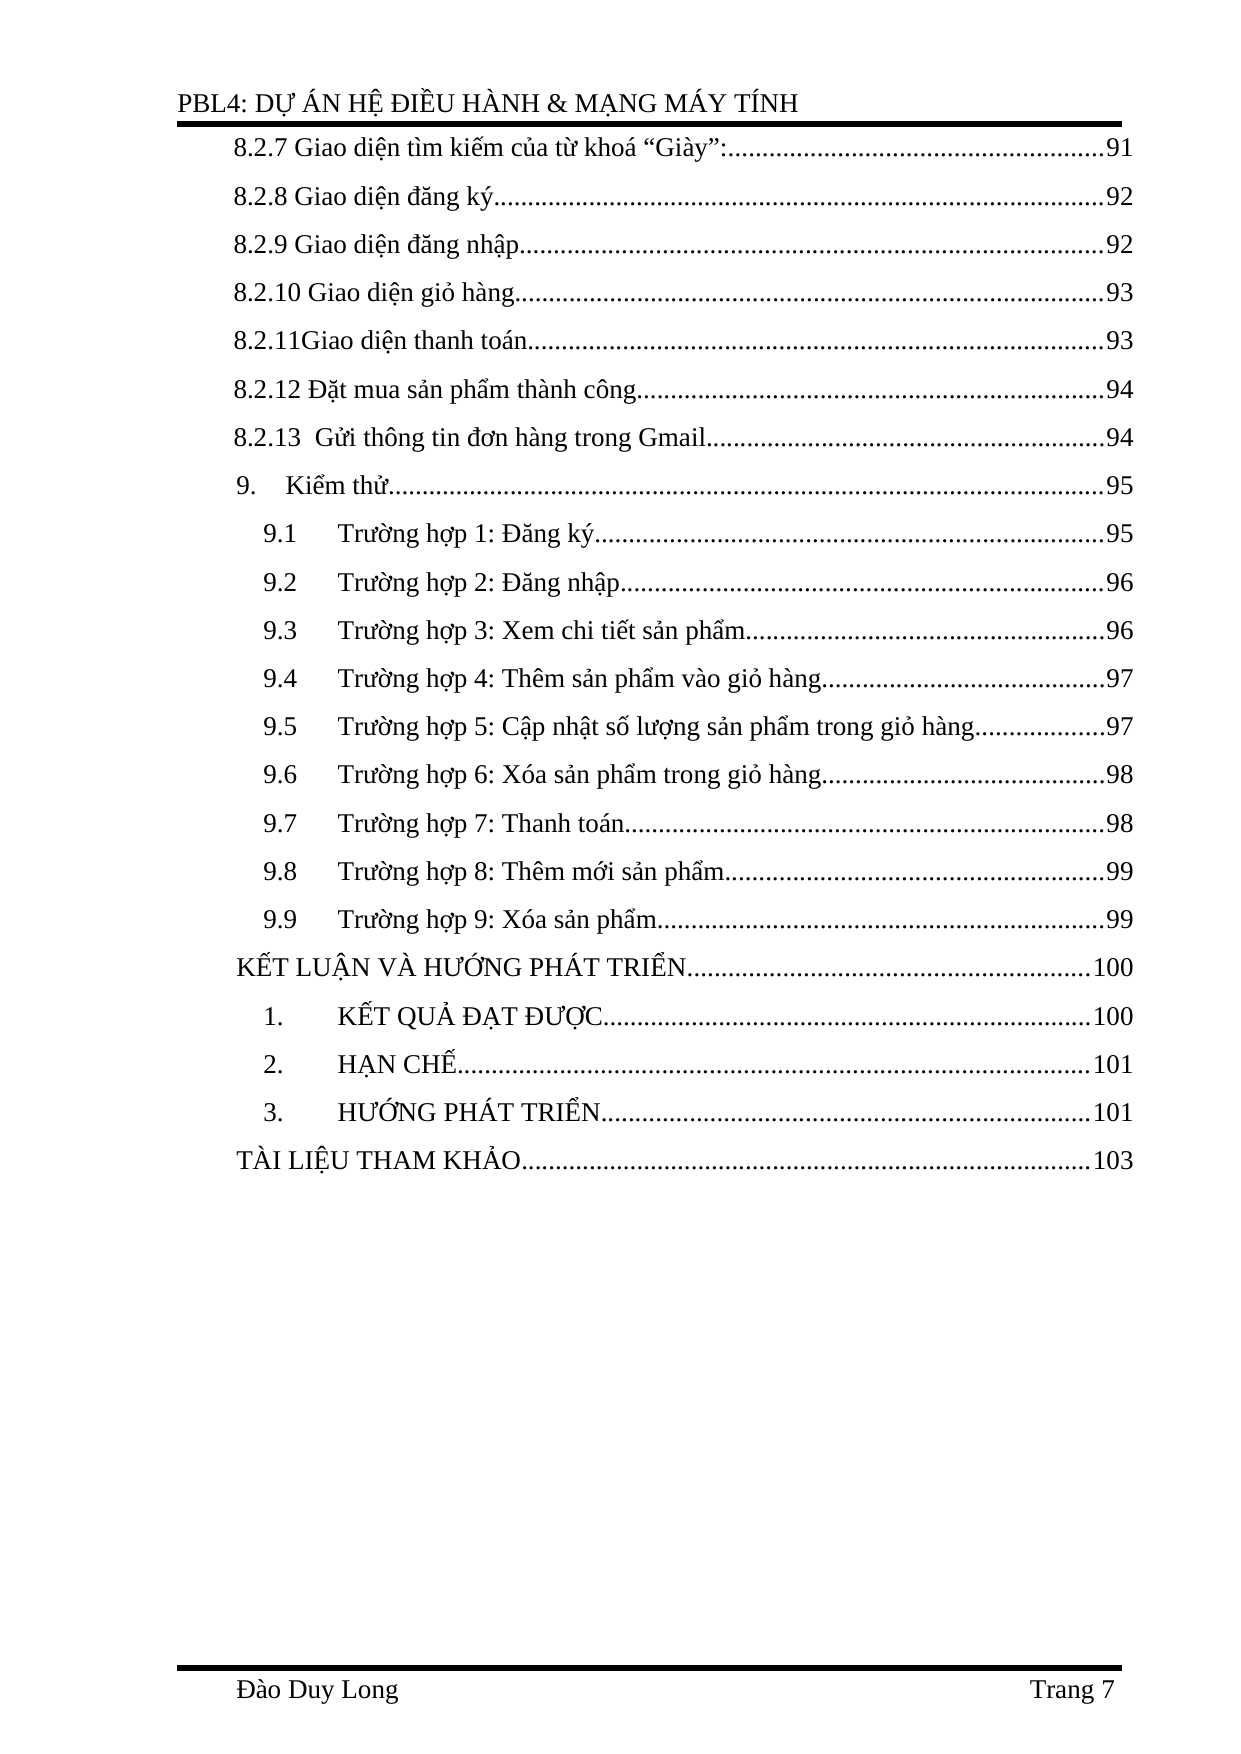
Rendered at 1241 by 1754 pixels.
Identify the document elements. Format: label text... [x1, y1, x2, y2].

text 9.5 Trường hợp 5: Cập nhật số lượng sản phẩm trong giỏ hàng 97 [204, 710, 1122, 741]
text KẾT LUẬN VÀ HƯỚNG PHÁT TRIỂN 100 [177, 951, 1122, 983]
text 2. HẠN CHẾ 101 [204, 1048, 1122, 1079]
text 8.2.7 Giao diện tìm kiếm của từ khoá “Giày”: 91 [231, 132, 1122, 163]
text 1. KẾT QUẢ ĐẠT ĐƯỢC 100 [204, 1000, 1122, 1031]
text 8.2.8 Giao diện đăng ký 92 [231, 180, 1122, 211]
text 9.7 Trường hợp 7: Thanh toán 98 [204, 807, 1122, 838]
text 8.2.10 Giao diện giỏ hàng 93 [231, 276, 1122, 307]
text 9.3 Trường hợp 3: Xem chi tiết sản phẩm 96 [204, 614, 1122, 645]
text 9. Kiểm thử 95 [177, 469, 1122, 500]
text TÀI LIỆU THAM KHẢO 103 [177, 1144, 1122, 1176]
text 9.4 Trường hợp 4: Thêm sản phẩm vào giỏ hàng 97 [204, 662, 1122, 693]
text 9.2 Trường hợp 2: Đăng nhập 96 [204, 566, 1122, 597]
text 9.9 Trường hợp 9: Xóa sản phẩm 99 [204, 903, 1122, 934]
text 9.1 Trường hợp 1: Đăng ký 95 [204, 517, 1122, 548]
text 8.2.9 Giao diện đăng nhập 92 [231, 228, 1122, 259]
text 9.8 Trường hợp 8: Thêm mới sản phẩm 99 [204, 855, 1122, 886]
text 8.2.13 Gửi thông tin đơn hàng trong Gmail 94 [231, 421, 1122, 452]
text 8.2.12 Đặt mua sản phẩm thành công 94 [231, 373, 1122, 404]
text 9.6 Trường hợp 6: Xóa sản phẩm trong giỏ hàng 98 [204, 758, 1122, 790]
text 3. HƯỚNG PHÁT TRIỂN 101 [204, 1096, 1122, 1127]
text 8.2.11Giao diện thanh toán 93 [231, 324, 1122, 356]
